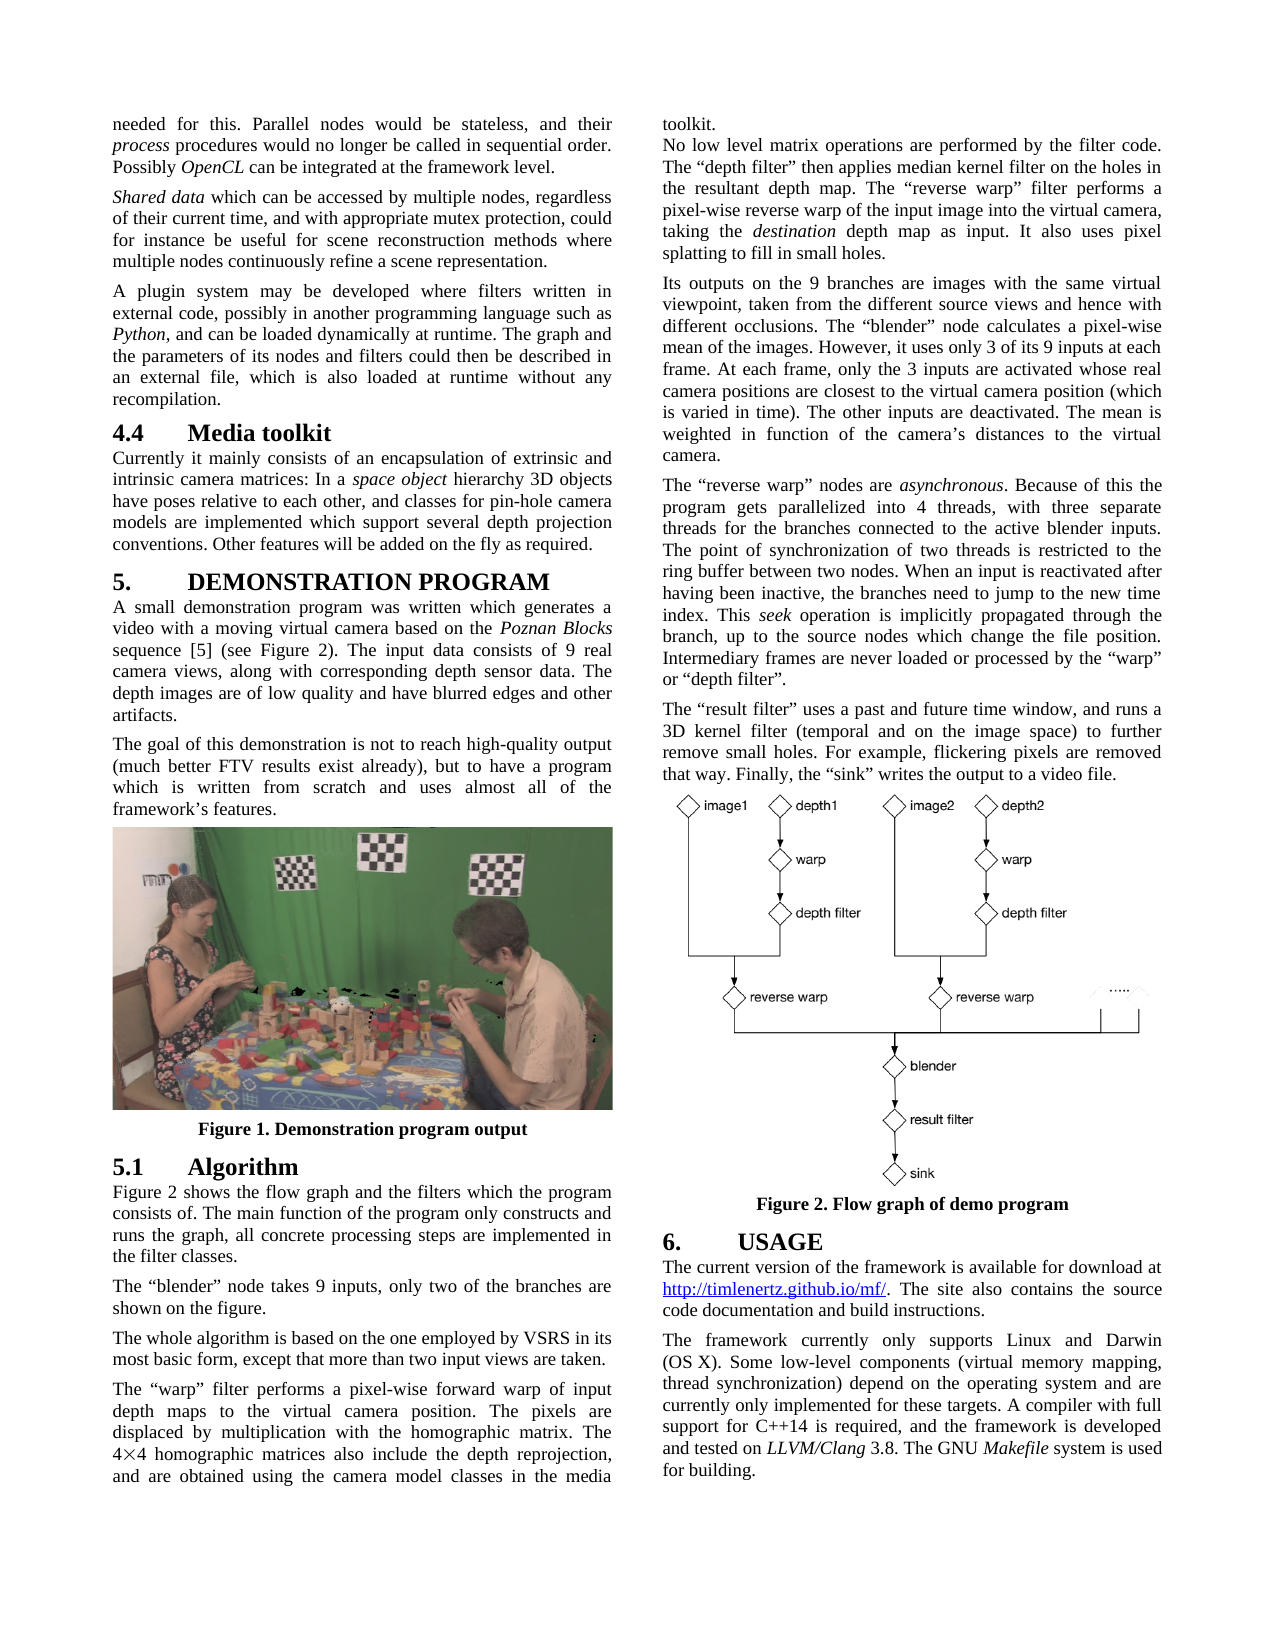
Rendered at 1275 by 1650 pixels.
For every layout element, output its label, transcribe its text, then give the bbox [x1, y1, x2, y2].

text The “blender” node takes 9 inputs, only two of the branches are shown on the figure. [112, 1275, 613, 1318]
text The goal of this demonstration is not to reach high-quality output (much better FTV results exist already), but to have a program which is written from scratch and uses almost all of the framework’s features. [112, 733, 613, 819]
text Its outputs on the 9 branches are images with the same virtual viewpoint, taken from the different source views and hence with different occlusions. The “blender” node calculates a pixel-wise mean of the images. However, it uses only 3 of its 9 inputs at each frame. At each frame, only the 3 inputs are activated whose real camera positions are closest to the virtual camera position (which is varied in time). The other inputs are deactivated. The mean is weighted in function of the camera’s distances to the virtual camera. [662, 272, 1162, 466]
text Shared data which can be accessed by multiple nodes, regardless of their current time, and with appropriate mutex protection, could for instance be useful for scene reconstruction methods where multiple nodes continuously refine a scene representation. [112, 186, 613, 272]
subtitle Algorithm [112, 1152, 613, 1181]
text The framework currently only supports Linux and Darwin (OS X). Some low-level components (virtual memory mapping, thread synchronization) depend on the operating system and are currently only implemented for these targets. A compiler with full support for C++14 is required, and the framework is developed and tested on LLVM/Clang 3.8. The GNU Makefile system is used for building. [662, 1329, 1162, 1480]
text Figure 2 shows the flow graph and the filters which the program consists of. The main function of the program only constructs and runs the graph, all concrete processing steps are implemented in the filter classes. [112, 1181, 613, 1267]
text A small demonstration program was written which generates a video with a moving virtual camera based on the Poznan Blocks sequence [5] (see Figure 2). The input data consists of 9 real camera views, along with corresponding depth sensor data. The depth images are of low quality and have blurred edges and other artifacts. [112, 596, 613, 725]
subtitle Media toolkit [112, 418, 613, 447]
text The “warp” filter performs a pixel-wise forward warp of input depth maps to the virtual camera position. The pixels are displaced by multiplication with the homographic matrix. The 44 homographic matrices also include the depth reprojection, and are obtained using the camera model classes in the media toolkit. No low level matrix operations are performed by the filter code. The “depth filter” then applies median kernel filter on the holes in the resultant depth map. The “reverse warp” filter performs a pixel-wise reverse warp of the input image into the virtual camera, taking the destination depth map as input. It also uses pixel splatting to fill in small holes. [112, 1378, 613, 1486]
text The “warp” filter performs a pixel-wise forward warp of input depth maps to the virtual camera position. The pixels are displaced by multiplication with the homographic matrix. The 44 homographic matrices also include the depth reprojection, and are obtained using the camera model classes in the media toolkit. No low level matrix operations are performed by the filter code. The “depth filter” then applies median kernel filter on the holes in the resultant depth map. The “reverse warp” filter performs a pixel-wise reverse warp of the input image into the virtual camera, taking the destination depth map as input. It also uses pixel splatting to fill in small holes. [662, 112, 1162, 263]
picture [112, 827, 613, 1110]
text The “reverse warp” nodes are asynchronous. Because of this the program gets parallelized into 4 threads, with three separate threads for the branches connected to the active blender inputs. The point of synchronization of two threads is restricted to the ring buffer between two nodes. When an input is reactivated after having been inactive, the branches need to jump to the new time index. This seek operation is implicitly propagated through the branch, up to the source nodes which change the file position. Intermediary frames are never loaded or processed by the “warp” or “depth filter”. [662, 474, 1162, 690]
text A plugin system may be developed where filters written in external code, possibly in another programming language such as Python, and can be loaded dynamically at runtime. The graph and the parameters of its nodes and filters could then be described in an external file, which is also loaded at runtime without any recompilation. [112, 280, 613, 409]
text Currently it mainly consists of an encapsulation of extrinsic and intrinsic camera matrices: In a space object hierarchy 3D objects have poses relative to each other, and classes for pin-hole camera models are implemented which support several depth projection conventions. Other features will be added on the fly as required. [112, 447, 613, 554]
text Figure 2. Flow graph of demo program [662, 1193, 1162, 1215]
subtitle DEMONSTRATION PROGRAM [112, 567, 613, 596]
text The “result filter” uses a past and future time window, and runs a 3D kernel filter (temporal and on the image space) to further remove small holes. For example, flickering pixels are removed that way. Finally, the “sink” writes the output to a video file. [662, 698, 1162, 784]
text Figure 1. Demonstration program output [112, 1118, 613, 1139]
text The whole algorithm is based on the one employed by VSRS in its most basic form, except that more than two input views are taken. [112, 1327, 613, 1370]
subtitle USAGE [662, 1227, 1162, 1256]
text The current version of the framework is available for download at http://timlenertz.github.io/mf/. The site also contains the source code documentation and build instructions. [662, 1256, 1162, 1321]
